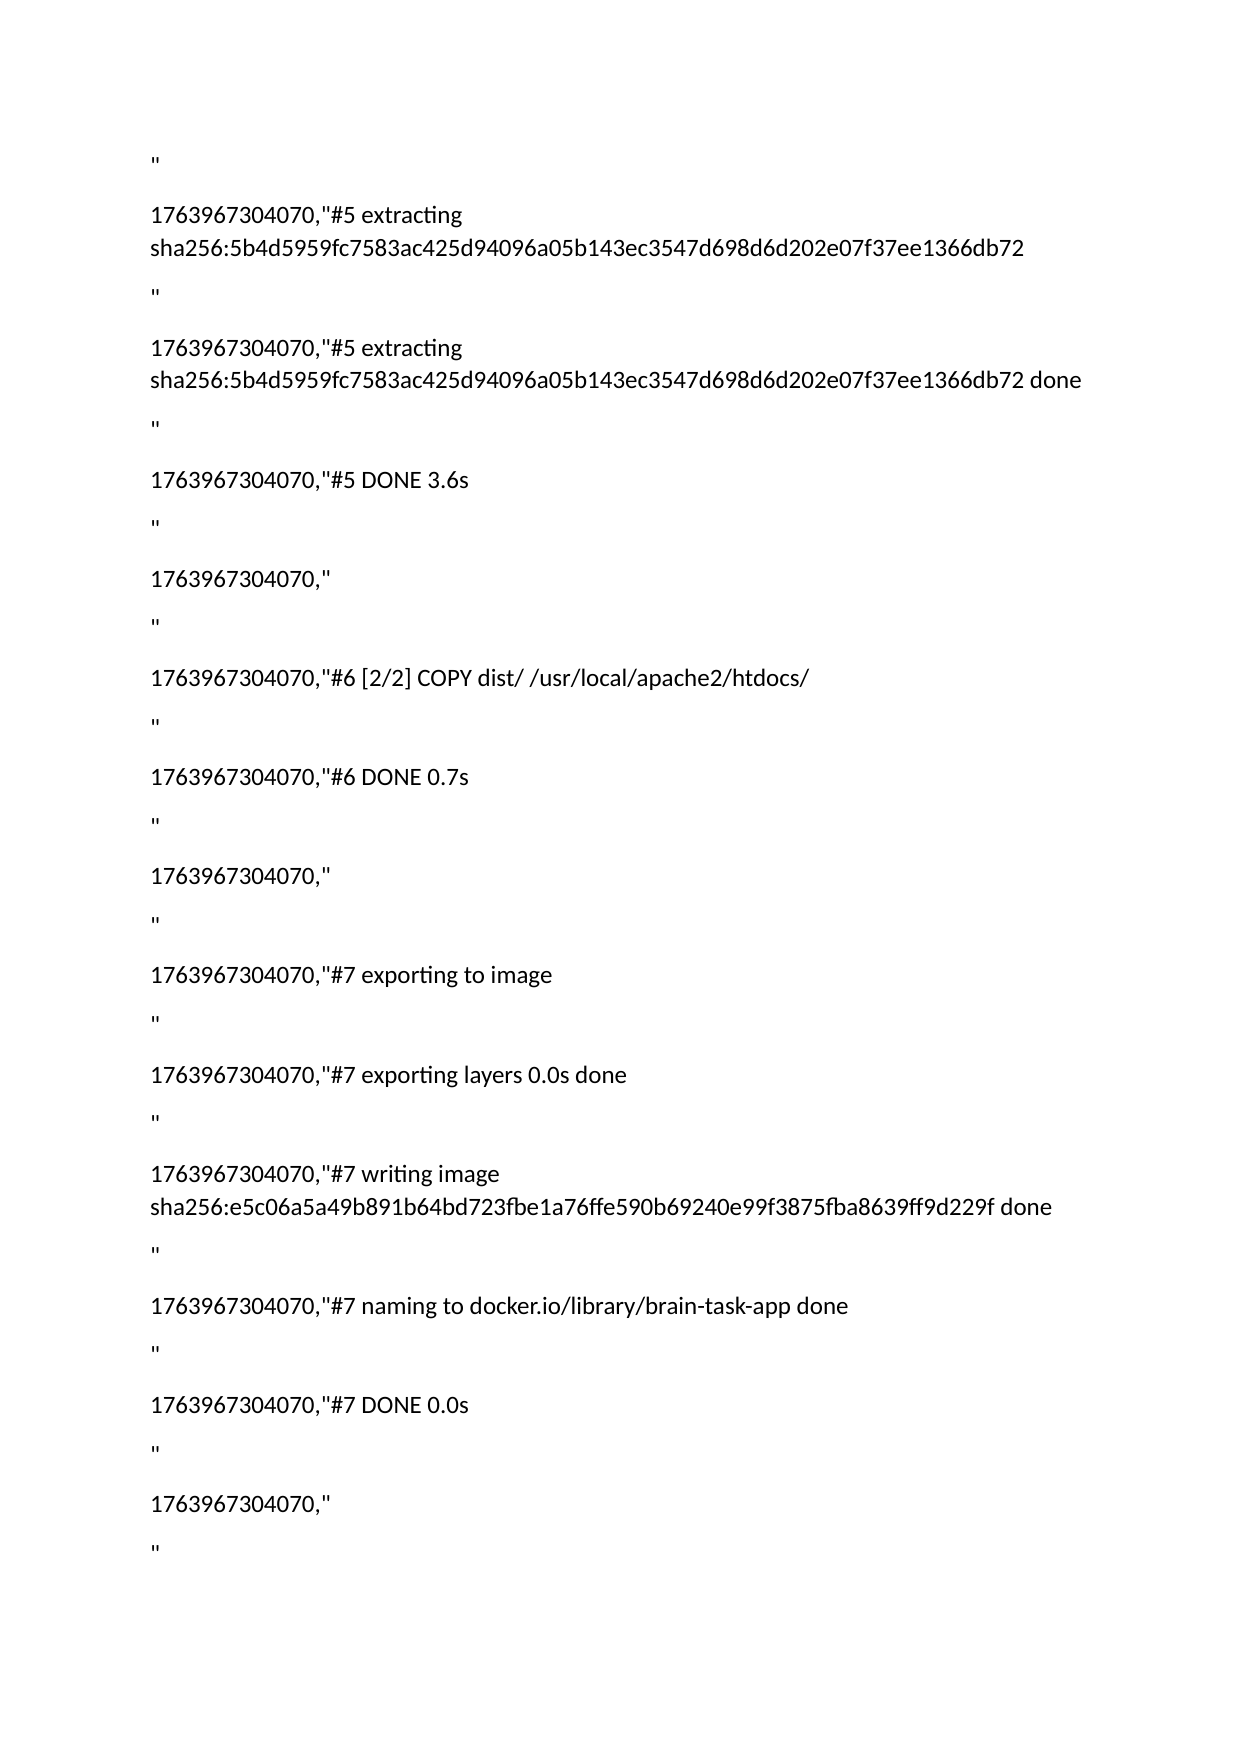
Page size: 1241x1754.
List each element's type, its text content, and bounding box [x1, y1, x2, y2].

text " [150, 414, 1090, 445]
text " [150, 150, 1090, 181]
text 1763967304070,"#6 [2/2] COPY dist/ /usr/local/apache2/htdocs/ [150, 662, 1090, 693]
text " [150, 513, 1090, 544]
text " [150, 811, 1090, 841]
text " [150, 1009, 1090, 1040]
text " [150, 712, 1090, 742]
text 1763967304070,"#7 DONE 0.0s [150, 1389, 1090, 1420]
text " [150, 1339, 1090, 1370]
text 1763967304070,"#5 DONE 3.6s [150, 464, 1090, 494]
text 1763967304070,"#7 writing image sha256:e5c06a5a49b891b64bd723fbe1a76ffe590b69240e99f3875fba8639ff9d229f done [150, 1158, 1090, 1221]
text 1763967304070,"#6 DONE 0.7s [150, 761, 1090, 792]
text " [150, 1538, 1090, 1568]
text 1763967304070,"#7 exporting layers 0.0s done [150, 1059, 1090, 1089]
text 1763967304070," [150, 860, 1090, 891]
text " [150, 1240, 1090, 1271]
text 1763967304070," [150, 1488, 1090, 1519]
text 1763967304070," [150, 563, 1090, 593]
text " [150, 1108, 1090, 1139]
text 1763967304070,"#5 extracting sha256:5b4d5959fc7583ac425d94096a05b143ec3547d698d6d202e07f37ee1366db72 done [150, 332, 1090, 395]
text 1763967304070,"#7 exporting to image [150, 959, 1090, 990]
text " [150, 612, 1090, 643]
text 1763967304070,"#5 extracting sha256:5b4d5959fc7583ac425d94096a05b143ec3547d698d6d202e07f37ee1366db72 [150, 199, 1090, 263]
text 1763967304070,"#7 naming to docker.io/library/brain-task-app done [150, 1290, 1090, 1321]
text " [150, 1439, 1090, 1469]
text " [150, 910, 1090, 941]
text " [150, 282, 1090, 313]
